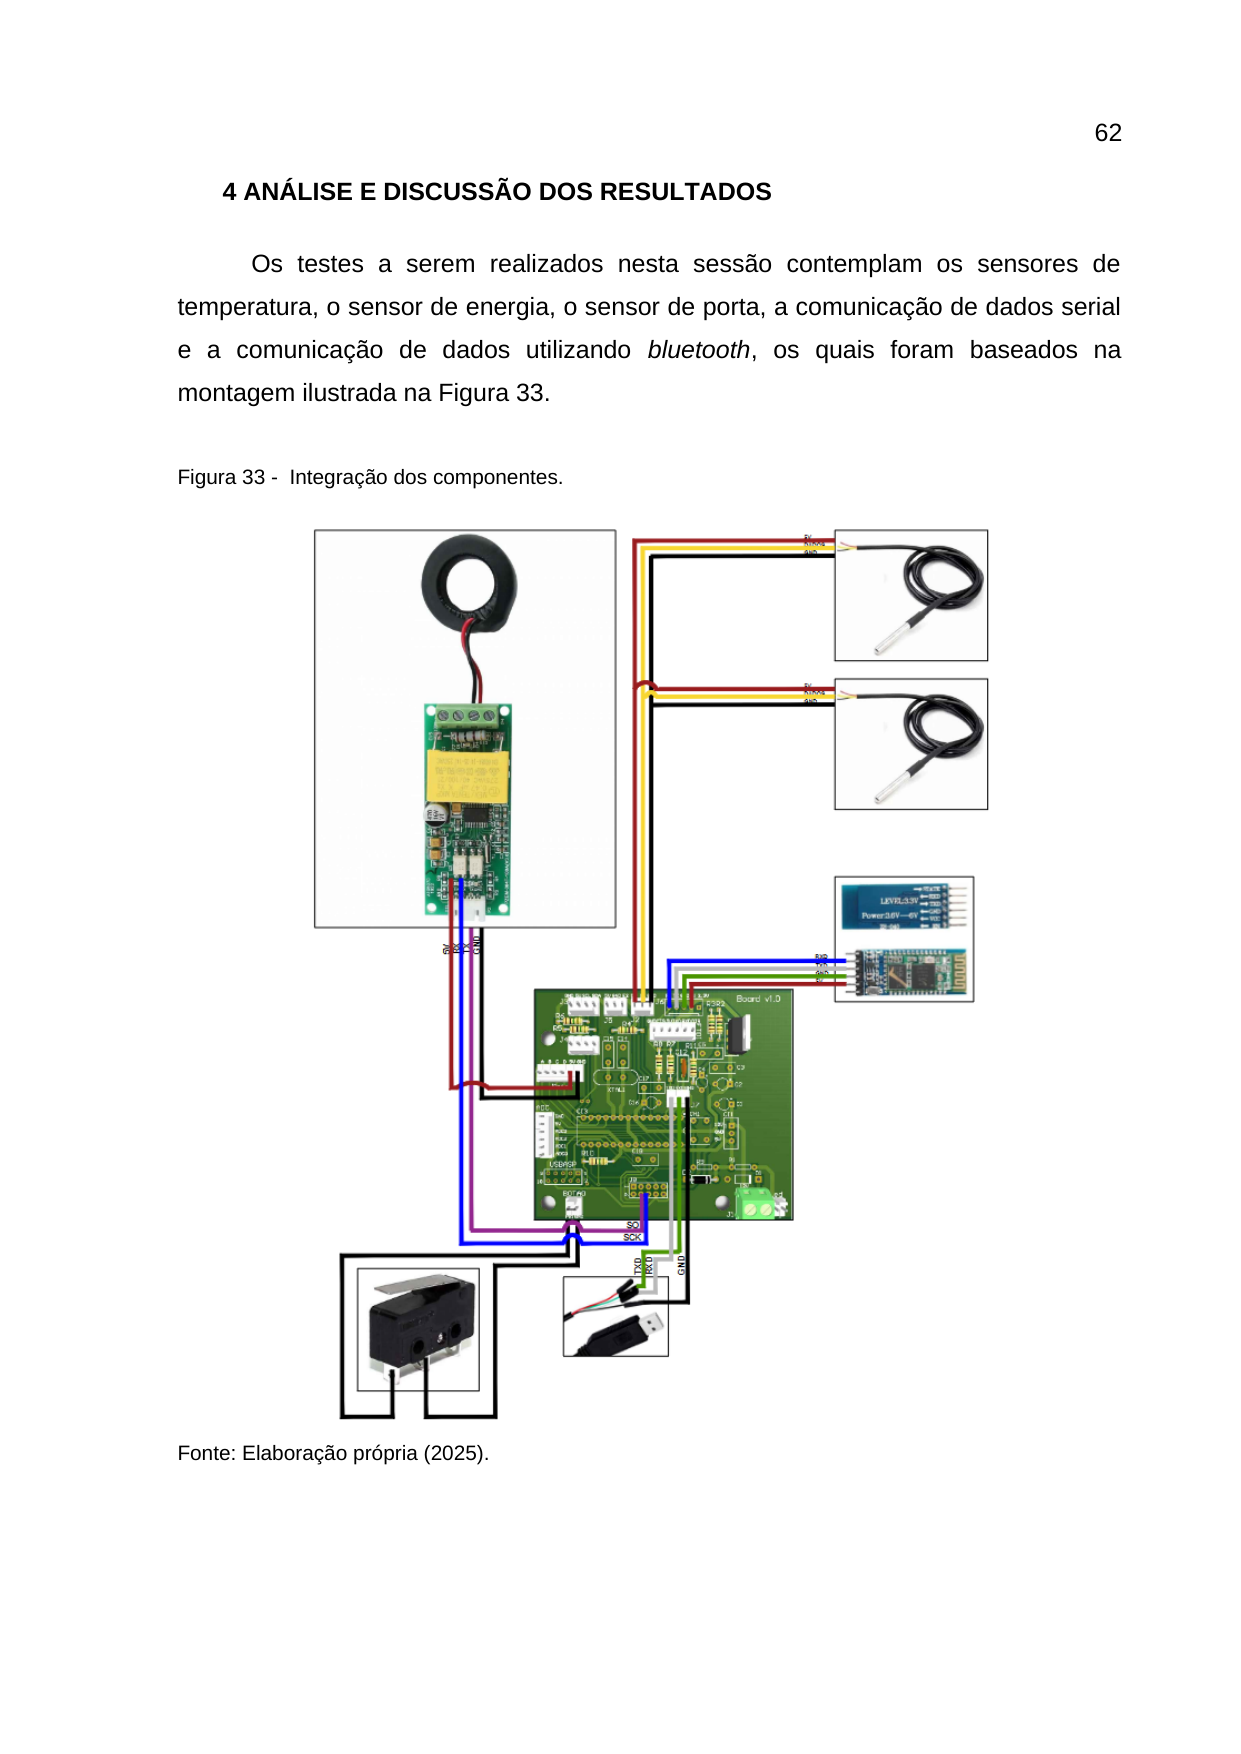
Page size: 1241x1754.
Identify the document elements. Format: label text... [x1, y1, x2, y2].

picture [294, 517, 1005, 1437]
subtitle 4 ANÁLISE E DISCUSSÃO DOS RESULTADOS [222, 177, 1122, 206]
text Fonte: Elaboração própria (2025). [177, 1441, 1122, 1465]
subtitle Figura 33 - Integração dos componentes. [177, 465, 1122, 489]
text Os testes a serem realizados nesta sessão contemplam os sensores de temperatura, o sensor de energia, o sensor de porta, a comunicação de dados serial e a comunicação de dados utilizando bluetooth, os quais foram baseados na montagem ilustrada na Figura 33. [177, 249, 1122, 407]
